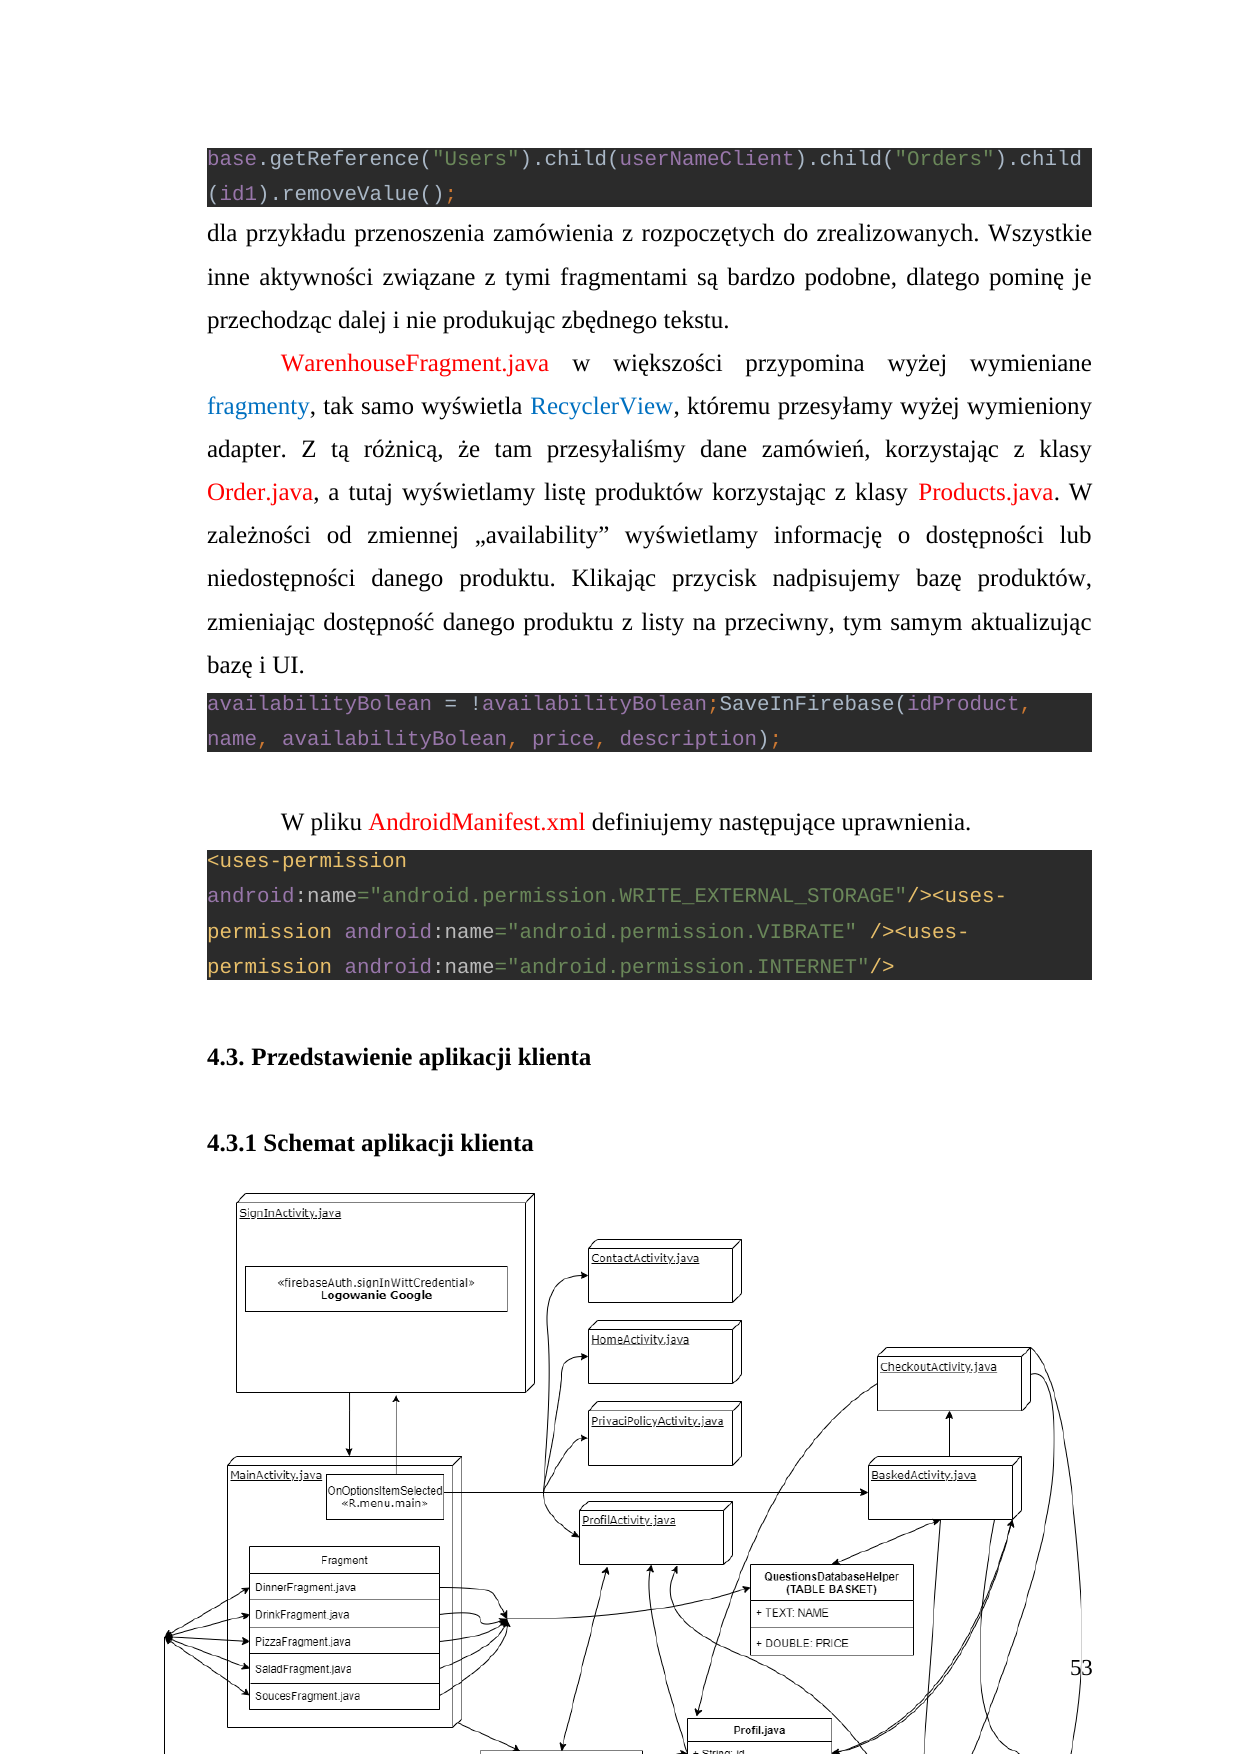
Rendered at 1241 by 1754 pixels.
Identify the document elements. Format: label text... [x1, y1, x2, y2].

text W pliku AndroidManifest.xml definiujemy następujące uprawnienia. [207, 807, 1092, 836]
text WarenhouseFragment.java w większości przypomina wyżej wymieniane fragmenty, tak samo wyświetla RecyclerView, któremu przesyłamy wyżej wymieniony adapter. Z tą różnicą, że tam przesyłaliśmy dane zamówień, korzystając z klasy Order.java, a tutaj wyświetlamy listę produktów korzystając z klasy Products.java. W zależności od zmiennej „availability” wyświetlamy informację o dostępności lub niedostępności danego produktu. Klikając przycisk nadpisujemy bazę produktów, zmieniając dostępność danego produktu z listy na przeciwny, tym samym aktualizując bazę i UI. [207, 348, 1092, 678]
text dla przykładu przenoszenia zamówienia z rozpoczętych do zrealizowanych. Wszystkie inne aktywności związane z tymi fragmentami są bardzo podobne, dlatego pominę je przechodząc dalej i nie produkując zbędnego tekstu. [207, 218, 1092, 333]
list 4.3.1 Schemat aplikacji klienta [207, 1128, 1092, 1157]
picture [156, 1193, 1082, 1754]
text Przedstawienie aplikacji klienta [207, 1042, 1092, 1071]
text <uses-permission android:name="android.permission.WRITE_EXTERNAL_STORAGE"/><uses-permission android:name="android.permission.VIBRATE" /><uses-permission android:name="android.permission.INTERNET"/> [207, 850, 1092, 980]
text availabilityBolean = !availabilityBolean;SaveInFirebase(idProduct, name, availabilityBolean, price, description); [207, 693, 1092, 752]
